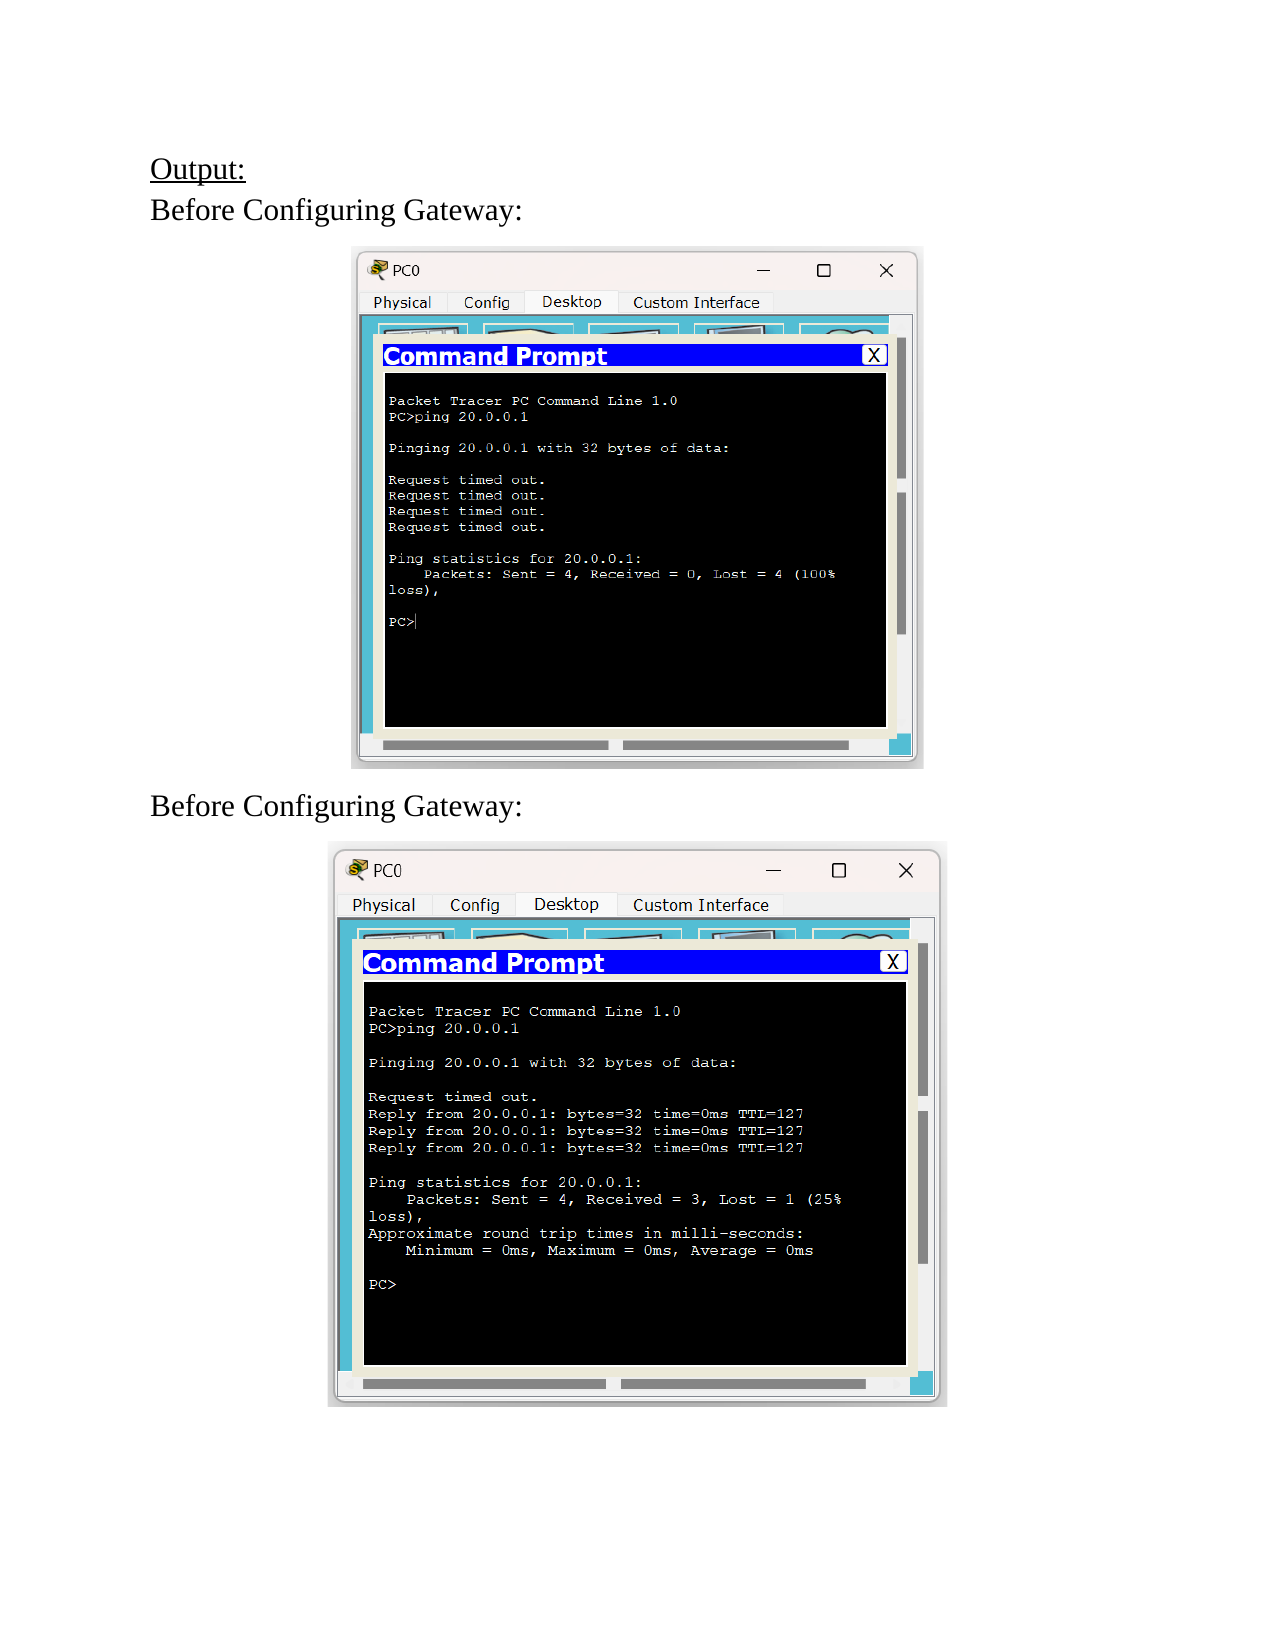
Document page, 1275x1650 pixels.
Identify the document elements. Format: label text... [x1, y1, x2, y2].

picture [327, 841, 948, 1407]
text Before Configuring Gateway: [150, 191, 1125, 227]
text Output: [150, 150, 1125, 186]
picture [351, 246, 924, 769]
text Before Configuring Gateway: [150, 787, 1125, 823]
